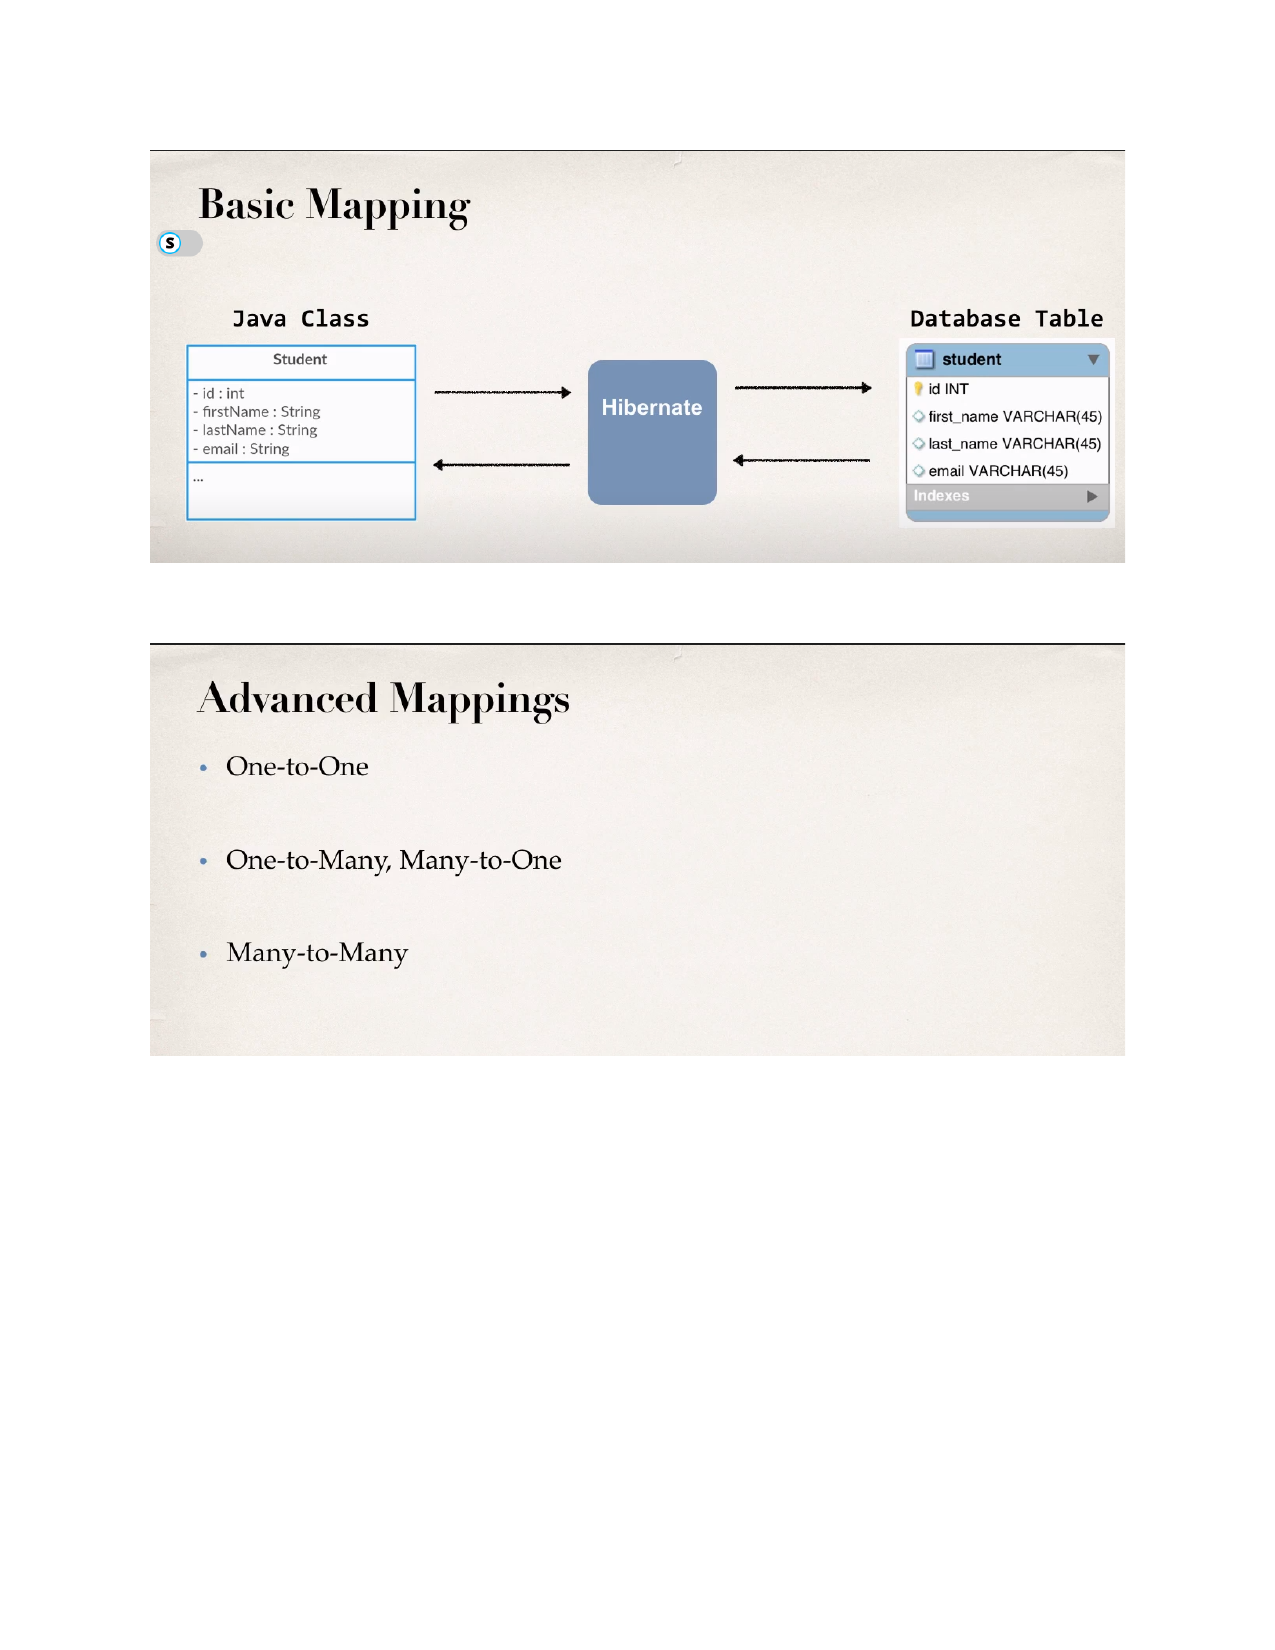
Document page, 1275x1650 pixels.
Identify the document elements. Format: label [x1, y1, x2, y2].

picture [150, 150, 1125, 563]
picture [150, 643, 1125, 1056]
